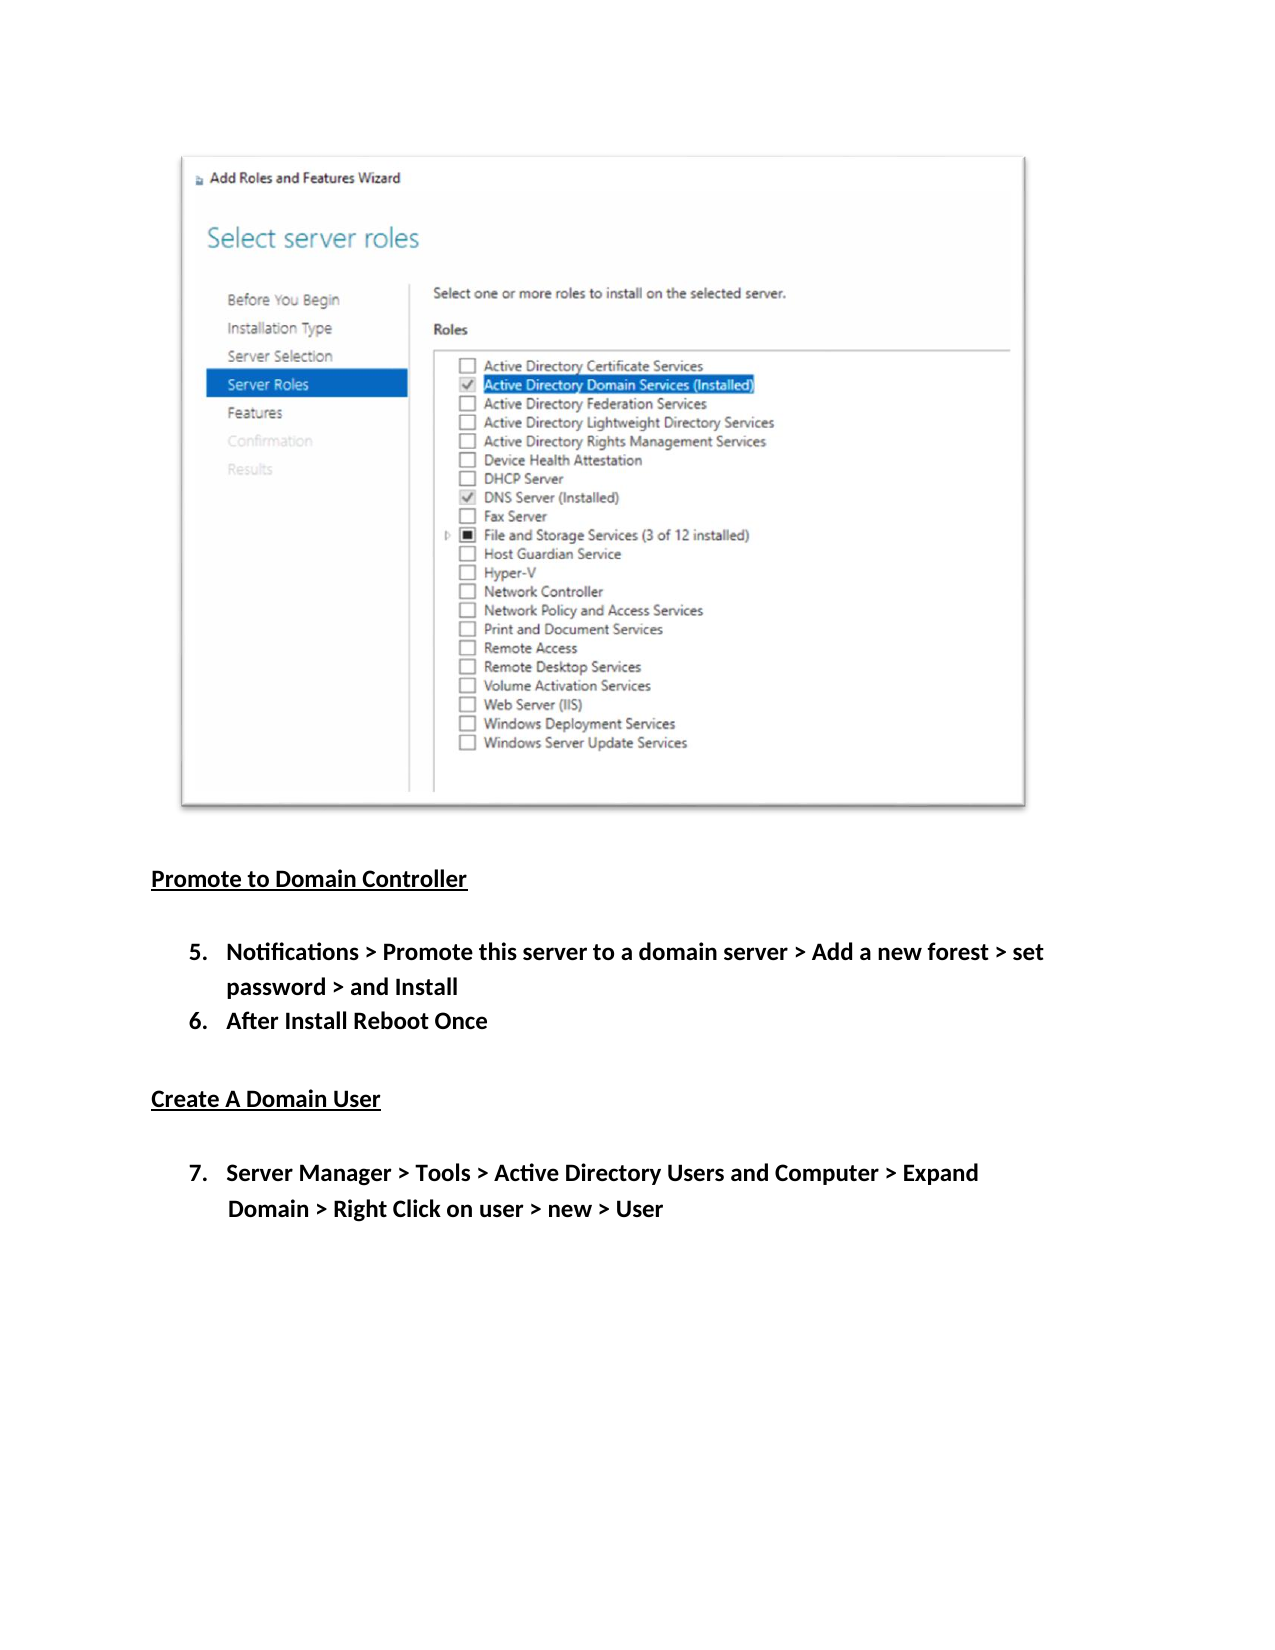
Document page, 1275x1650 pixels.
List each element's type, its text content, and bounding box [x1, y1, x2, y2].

list Server Manager > Tools > Active Directory Users and Computer > Expand [189, 1157, 1125, 1188]
list After Install Reboot Once [189, 1005, 1125, 1036]
text Promote to Domain Controller [151, 863, 1125, 893]
list Notifications > Promote this server to a domain server > Add a new forest > set password > and Install [189, 936, 1125, 1001]
text Domain > Right Click on user > new > User [228, 1193, 1125, 1224]
text Create A Domain User [151, 1083, 1125, 1113]
